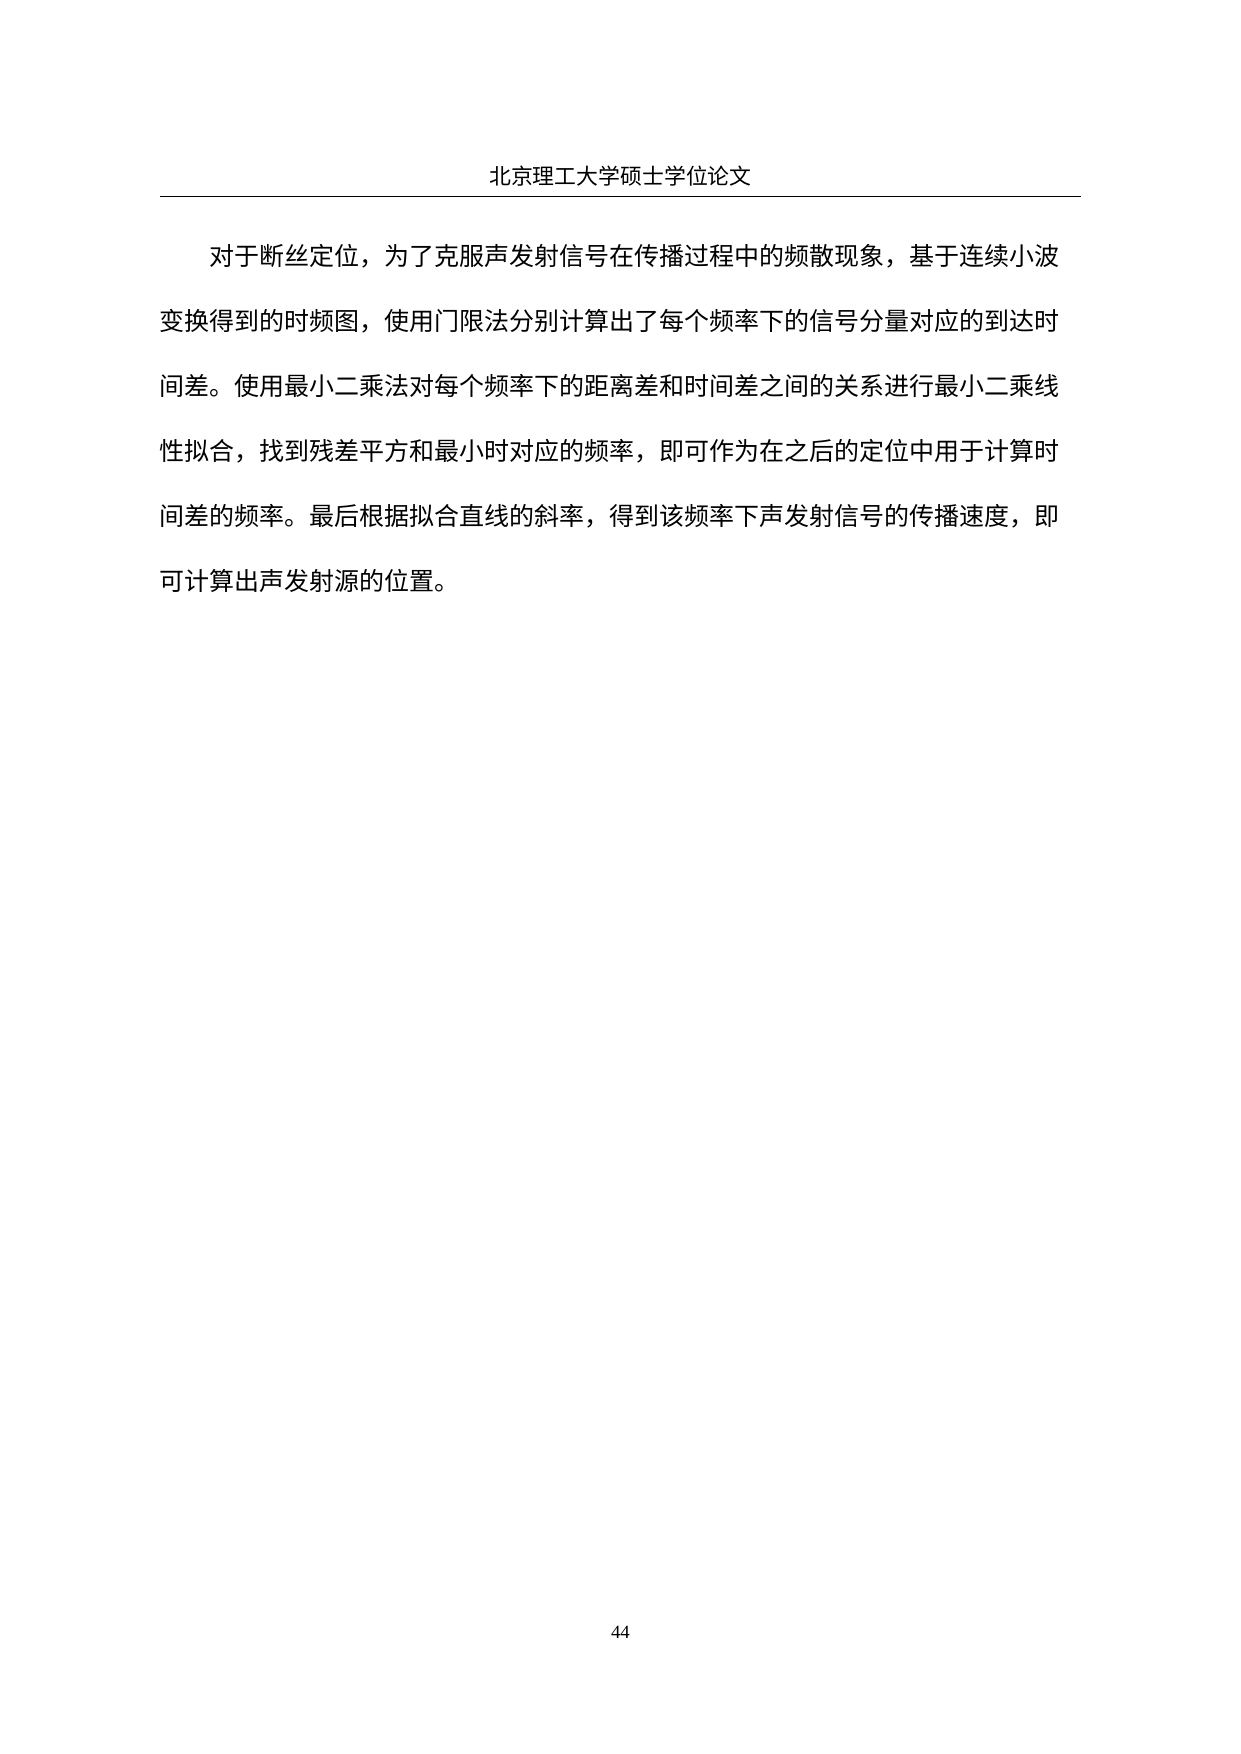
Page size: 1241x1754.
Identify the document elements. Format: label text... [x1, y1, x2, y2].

text 对于断丝定位，为了克服声发射信号在传播过程中的频散现象，基于连续小波变换得到的时频图，使用门限法分别计算出了每个频率下的信号分量对应的到达时间差。使用最小二乘法对每个频率下的距离差和时间差之间的关系进行最小二乘线性拟合，找到残差平方和最小时对应的频率，即可作为在之后的定位中用于计算时间差的频率。最后根据拟合直线的斜率，得到该频率下声发射信号的传播速度，即可计算出声发射源的位置。 [159, 222, 1081, 612]
